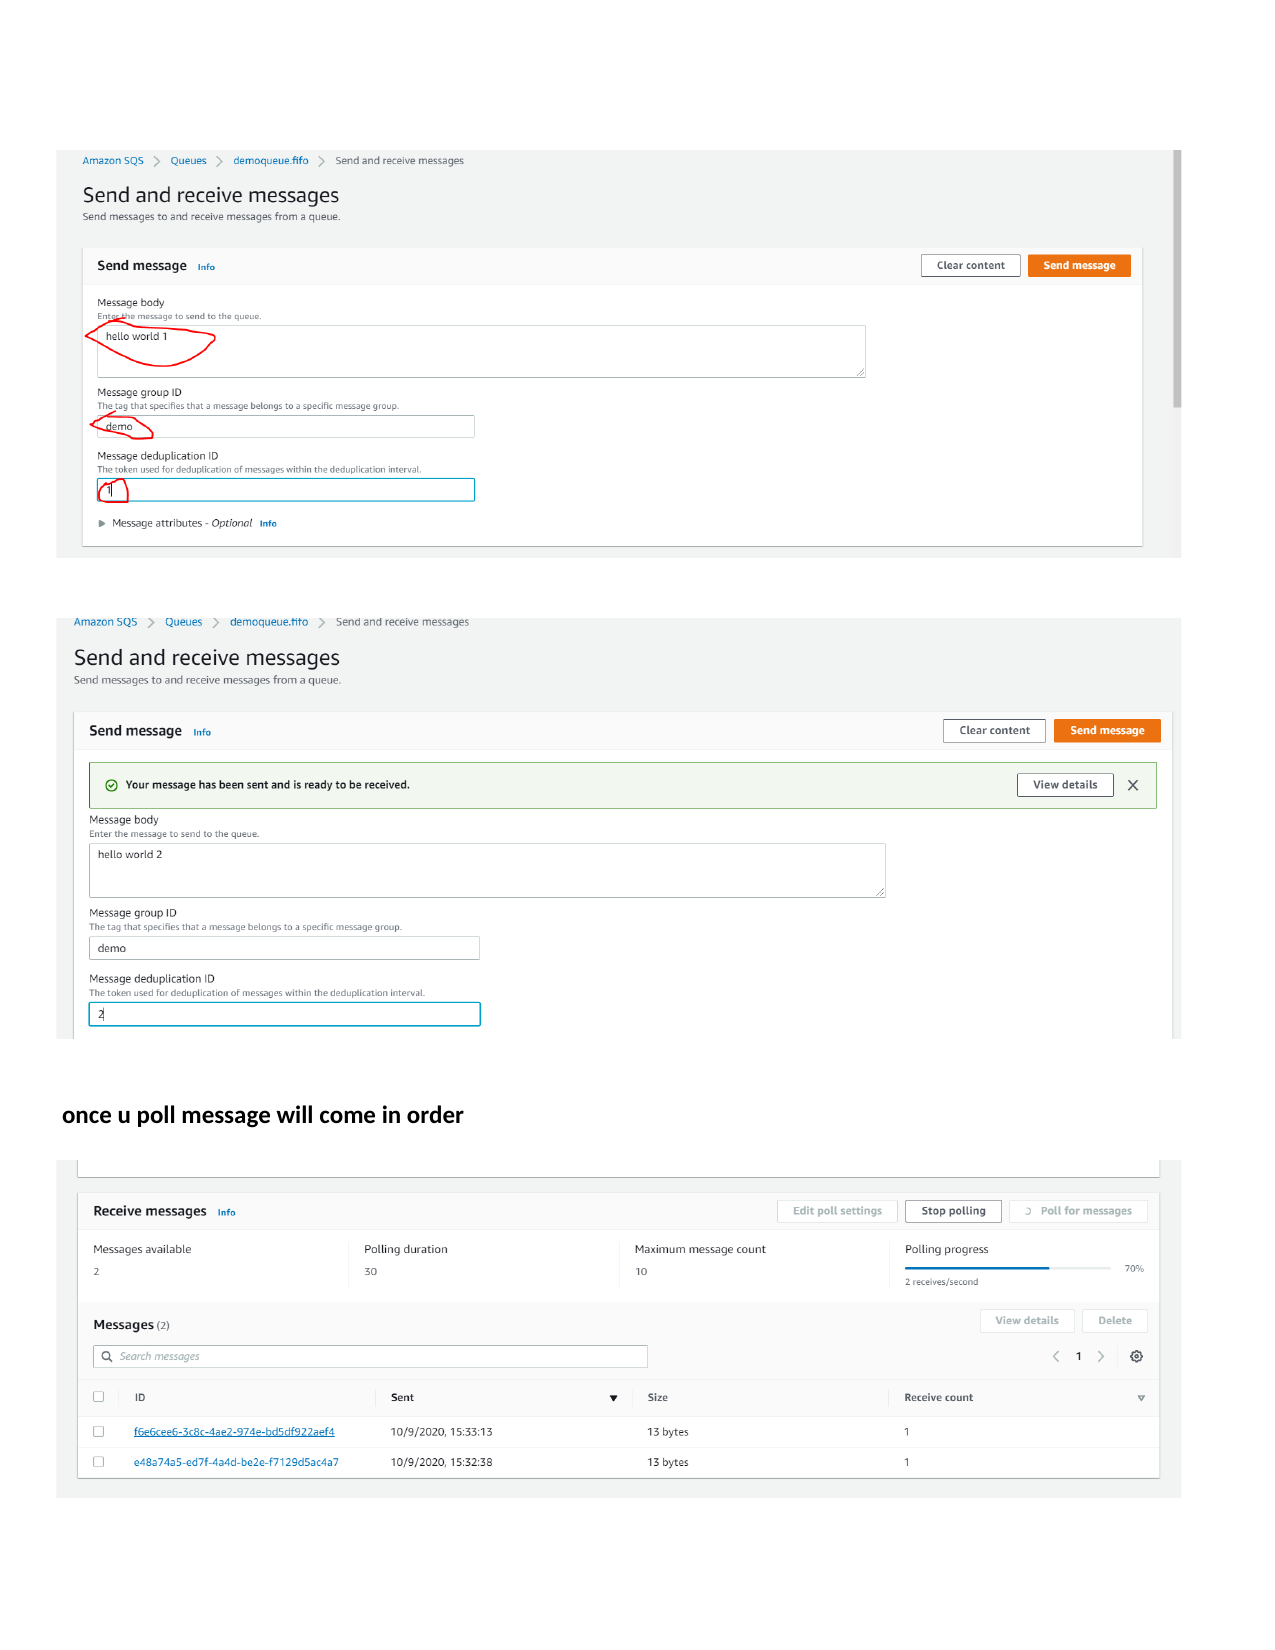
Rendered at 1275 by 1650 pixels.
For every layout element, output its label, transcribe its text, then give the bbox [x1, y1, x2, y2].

picture [56, 150, 1182, 558]
picture [56, 1160, 1182, 1498]
text once u poll message will come in order [56, 1099, 1125, 1130]
picture [56, 618, 1182, 1039]
